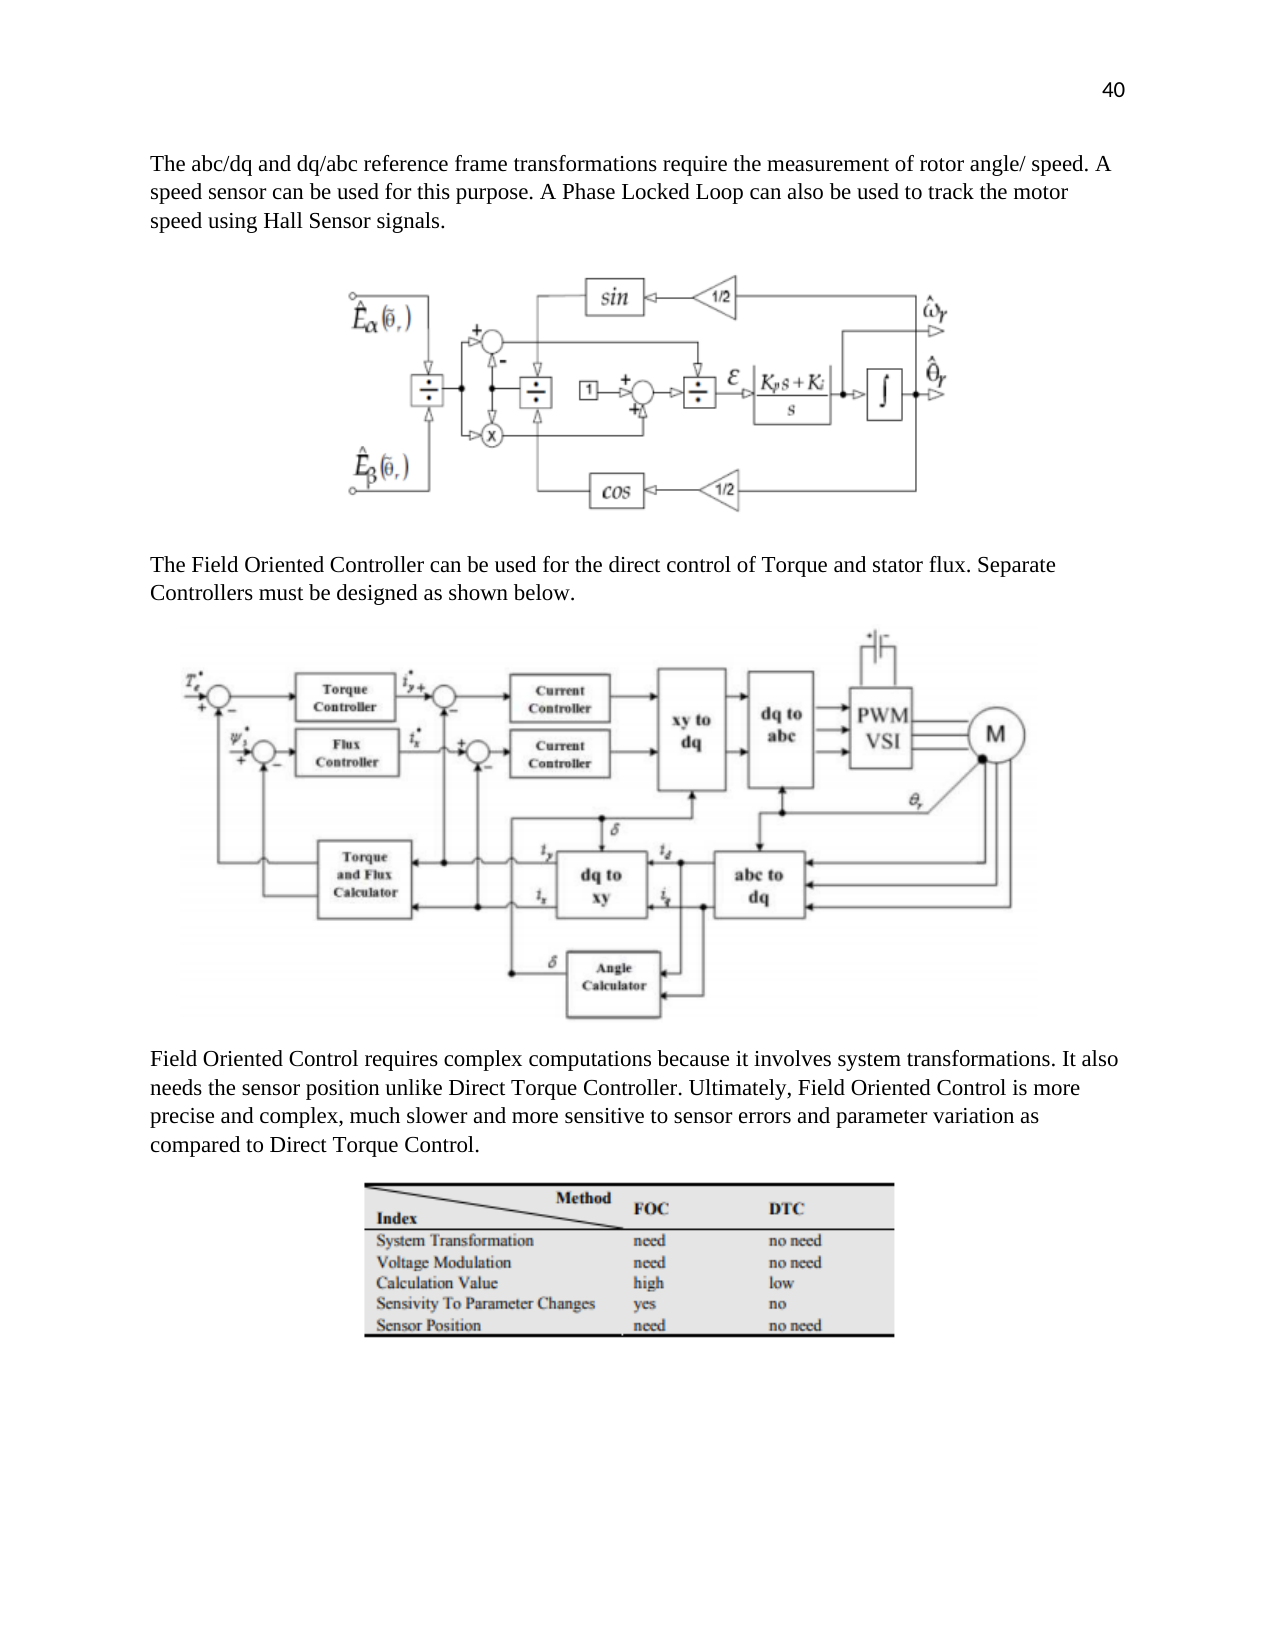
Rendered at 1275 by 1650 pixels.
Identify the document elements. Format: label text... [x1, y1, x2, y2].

text The Field Oriented Controller can be used for the direct control of Torque and stator flux. Separate Controllers must be designed as shown below. [150, 551, 1125, 605]
text The abc/dq and dq/abc reference frame transformations require the measurement of rotor angle/ speed. A speed sensor can be used for this purpose. A Phase Locked Loop can also be used to track the motor speed using Hall Sensor signals. [150, 150, 1125, 233]
picture [304, 252, 971, 532]
picture [361, 1175, 914, 1361]
text Field Oriented Control requires complex computations because it involves system transformations. It also needs the sensor position unlike Direct Torque Controller. Ultimately, Field Oriented Control is more precise and complex, much slower and more sensitive to sensor errors and parameter variation as compared to Direct Torque Control. [150, 1045, 1125, 1157]
picture [150, 624, 1074, 1027]
